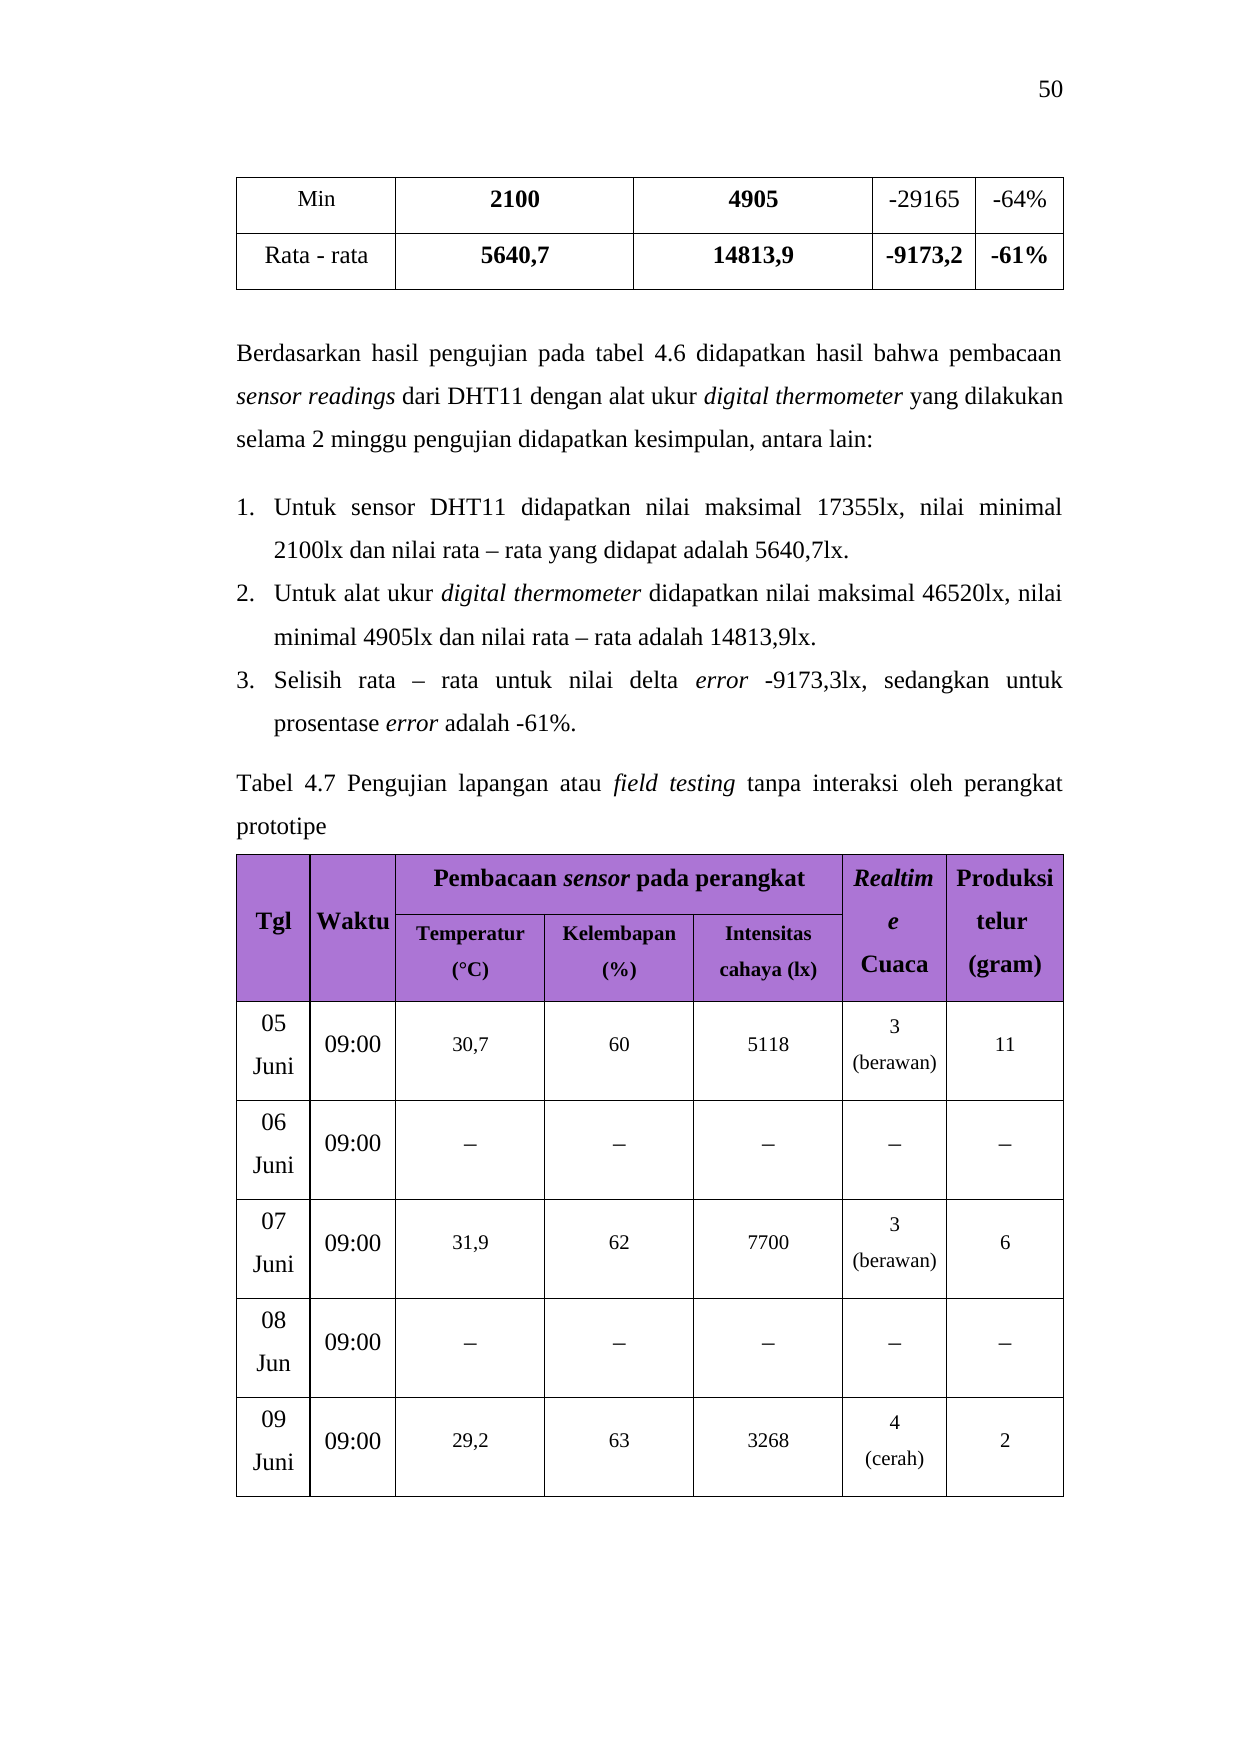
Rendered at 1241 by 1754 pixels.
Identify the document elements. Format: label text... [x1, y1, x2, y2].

table_cell 4905 [634, 178, 872, 233]
table_cell 2100 [396, 178, 633, 233]
list Untuk alat ukur digital thermometer didapatkan nilai maksimal 46520lx, nilai minimal 4905lx dan nilai rata – rata adalah 14813,9lx. [236, 578, 1063, 650]
table_cell – [545, 1299, 693, 1397]
table_cell 63 [545, 1398, 693, 1496]
list Selisih rata – rata untuk nilai delta error -9173,3lx, sedangkan untuk prosentase error adalah -61%. [236, 665, 1063, 737]
table_cell 3 (berawan) [843, 1200, 946, 1298]
table_cell 09:00 [311, 1200, 395, 1298]
table_header Waktu [311, 855, 395, 1001]
table_cell 09:00 [311, 1398, 395, 1496]
table_cell – [545, 1101, 693, 1199]
table_cell 7700 [694, 1200, 842, 1298]
table_cell – [694, 1101, 842, 1199]
table_cell 09 Juni [237, 1398, 309, 1496]
table_cell 09:00 [311, 1101, 395, 1199]
table_cell – [396, 1299, 544, 1397]
table_header Pembacaan sensor pada perangkat [396, 855, 842, 914]
table_cell Temperatur (°C) [396, 915, 544, 1001]
table_cell 06 Juni [237, 1101, 309, 1199]
table_cell 6 [947, 1200, 1063, 1298]
table_header Produksi telur (gram) [947, 855, 1063, 1001]
table_cell 4 (cerah) [843, 1398, 946, 1496]
table_cell 09:00 [311, 1299, 395, 1397]
table_cell -61% [976, 234, 1063, 289]
table_cell – [843, 1299, 946, 1397]
table_cell – [396, 1101, 544, 1199]
table_cell – [947, 1299, 1063, 1397]
table_cell 62 [545, 1200, 693, 1298]
table_cell 3 (berawan) [843, 1002, 946, 1100]
table_cell 30,7 [396, 1002, 544, 1100]
table_cell -29165 [873, 178, 975, 233]
table_cell Min [237, 178, 395, 233]
table_cell 3268 [694, 1398, 842, 1496]
table_cell Rata - rata [237, 234, 395, 289]
table_cell 5640,7 [396, 234, 633, 289]
table_cell 2 [947, 1398, 1063, 1496]
table_cell – [694, 1299, 842, 1397]
table_cell -9173,2 [873, 234, 975, 289]
table_cell 08 Jun [237, 1299, 309, 1397]
table_cell -64% [976, 178, 1063, 233]
text Tabel 4.7 Pengujian lapangan atau field testing tanpa interaksi oleh perangkat prototipe [236, 768, 1063, 839]
table_cell – [843, 1101, 946, 1199]
table_cell 60 [545, 1002, 693, 1100]
list Untuk sensor DHT11 didapatkan nilai maksimal 17355lx, nilai minimal 2100lx dan nilai rata – rata yang didapat adalah 5640,7lx. [236, 492, 1063, 564]
table_cell 09:00 [311, 1002, 395, 1100]
table_header Tgl [237, 855, 309, 1001]
table_cell 5118 [694, 1002, 842, 1100]
table_cell 31,9 [396, 1200, 544, 1298]
table_cell 11 [947, 1002, 1063, 1100]
table_cell 29,2 [396, 1398, 544, 1496]
table_cell – [947, 1101, 1063, 1199]
table_cell Kelembapan (%) [545, 915, 693, 1001]
table_header Realtime Cuaca [843, 855, 946, 1001]
table_cell Intensitas cahaya (lx) [694, 915, 842, 1001]
table_cell 14813,9 [634, 234, 872, 289]
text Berdasarkan hasil pengujian pada tabel 4.6 didapatkan hasil bahwa pembacaan sensor readings dari DHT11 dengan alat ukur digital thermometer yang dilakukan selama 2 minggu pengujian didapatkan kesimpulan, antara lain: [236, 338, 1063, 453]
table_cell 05 Juni [237, 1002, 309, 1100]
table_cell 07 Juni [237, 1200, 309, 1298]
